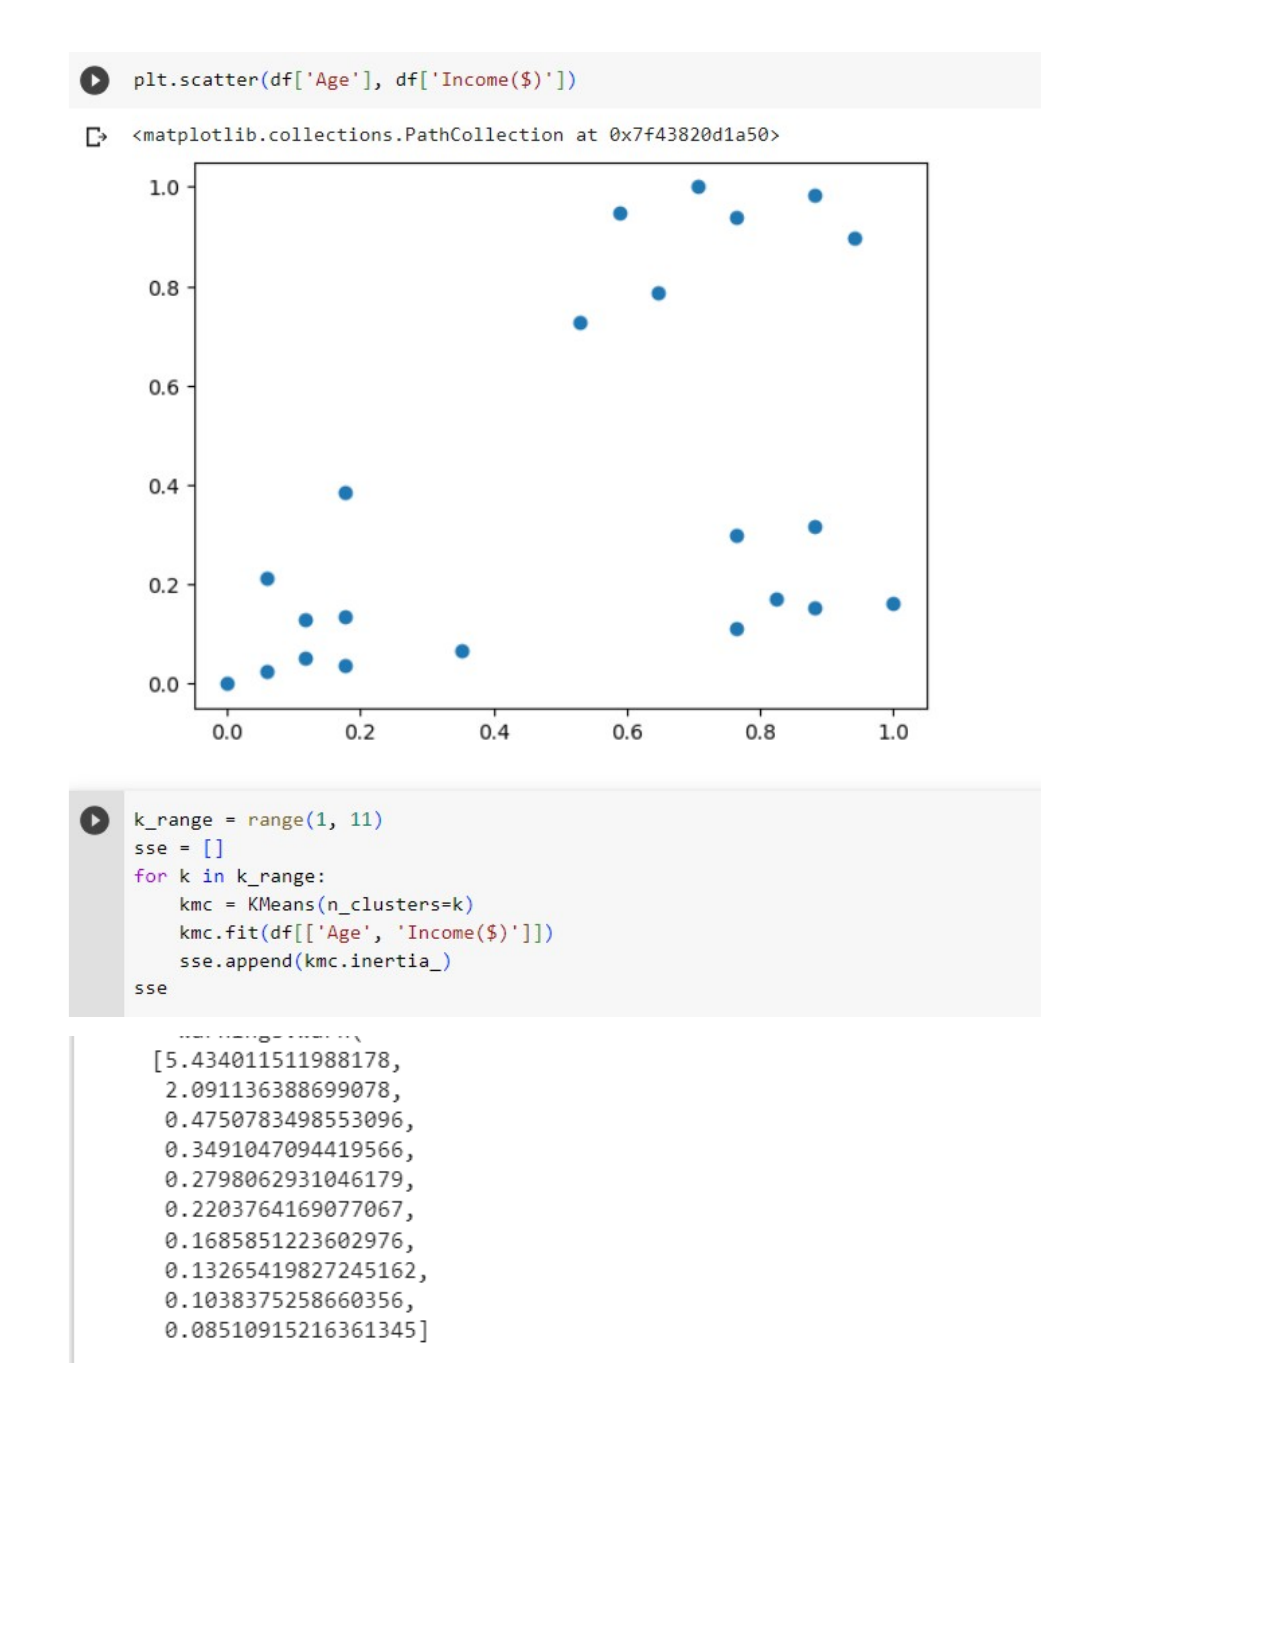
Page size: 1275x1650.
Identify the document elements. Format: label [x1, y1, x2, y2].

picture [68, 1036, 427, 1363]
picture [68, 52, 1041, 1017]
